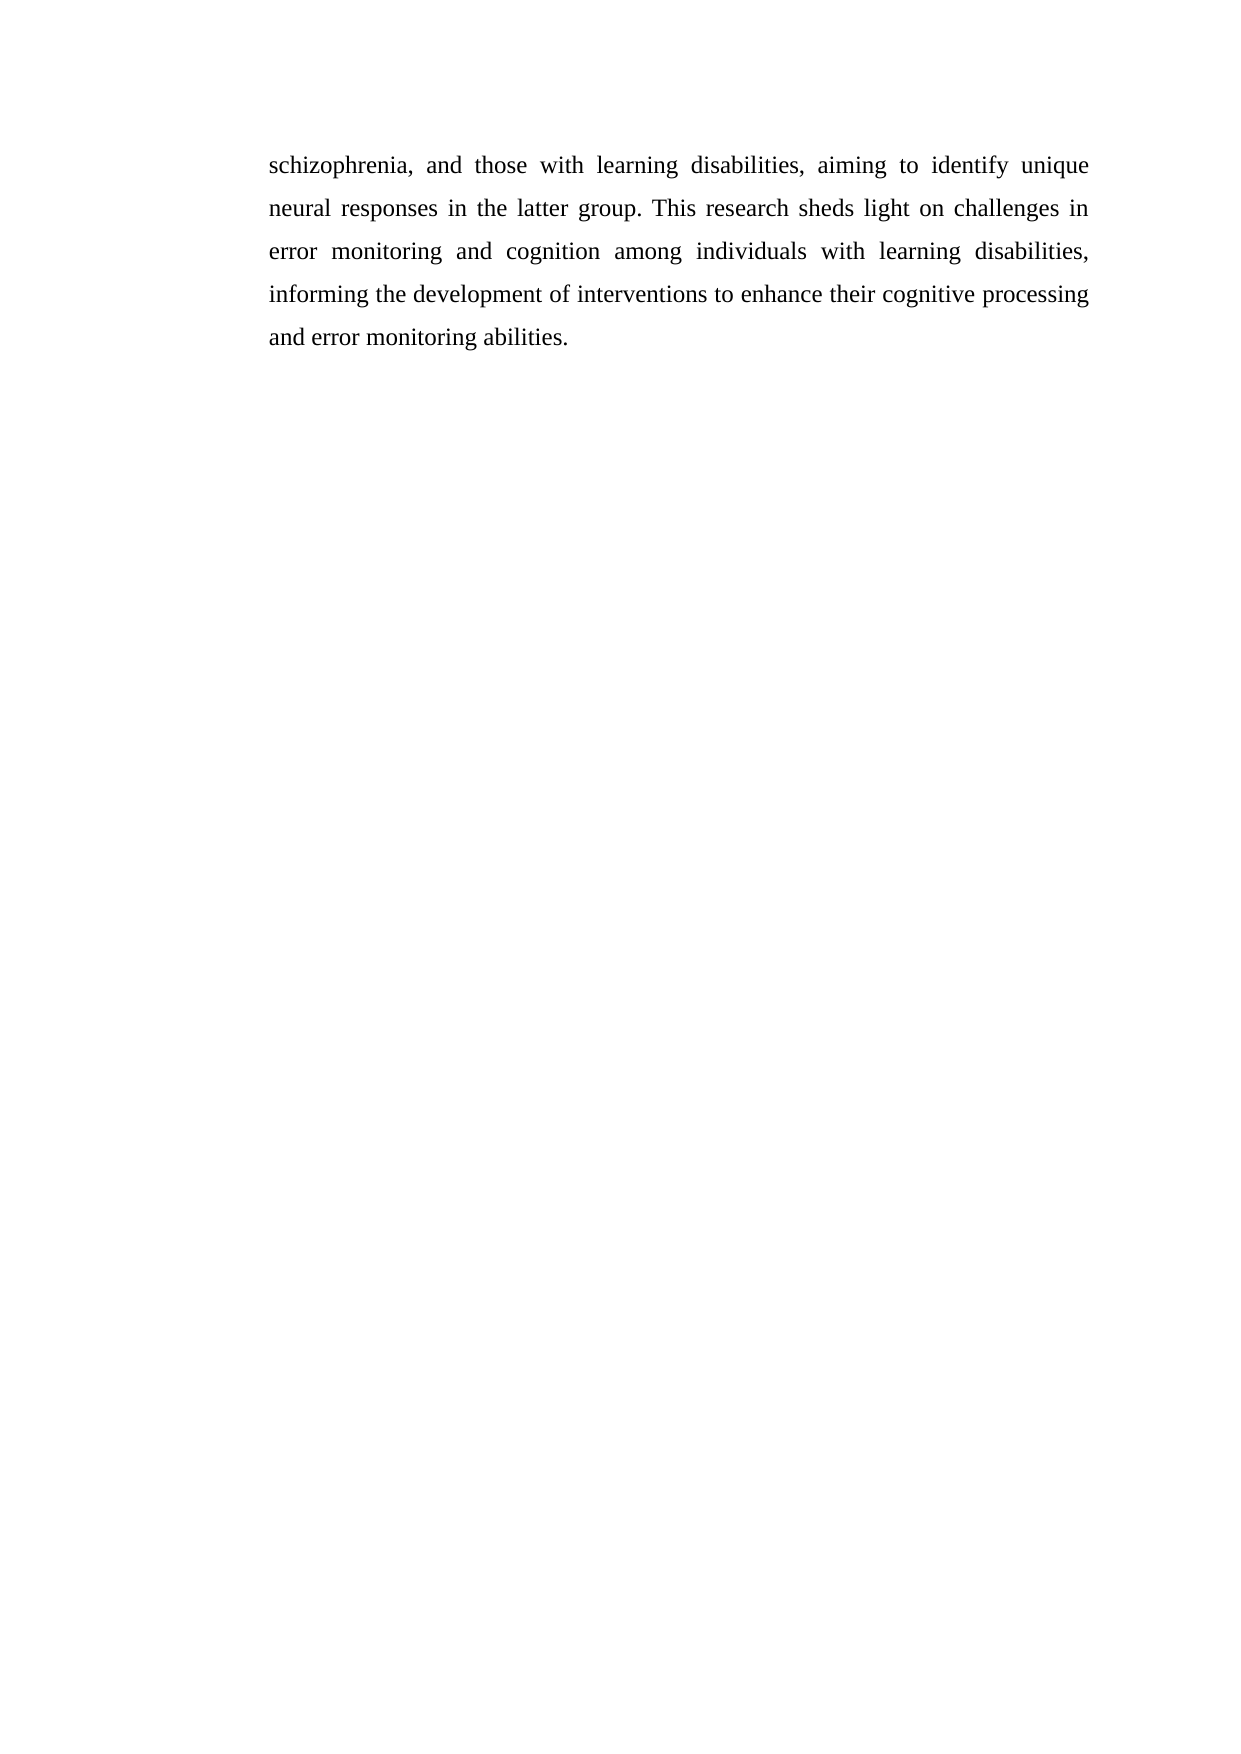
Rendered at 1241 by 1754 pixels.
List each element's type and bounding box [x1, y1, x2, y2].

list [269, 150, 1090, 351]
